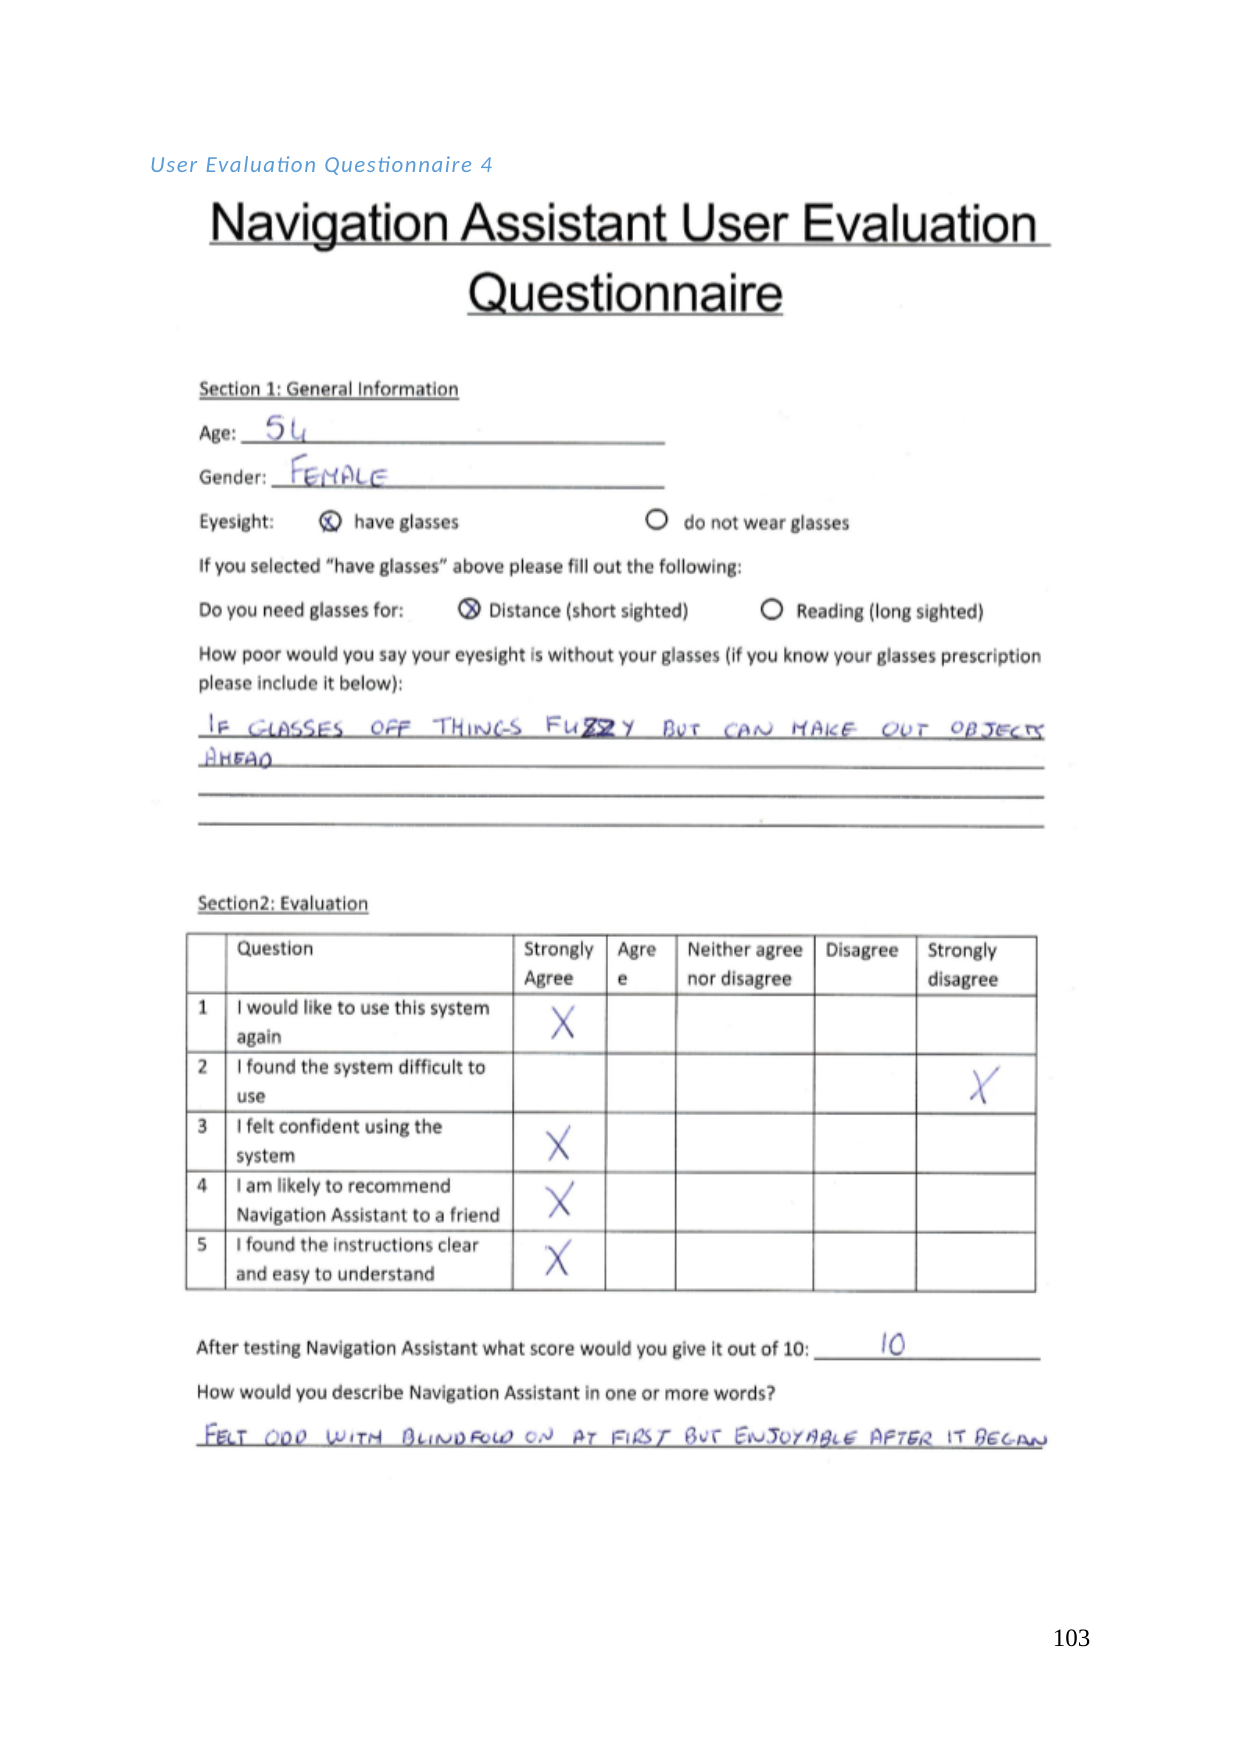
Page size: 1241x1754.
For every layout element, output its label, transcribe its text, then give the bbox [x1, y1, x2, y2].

subtitle User Evaluation Questionnaire 4 [150, 150, 1090, 178]
picture [150, 192, 1091, 1484]
